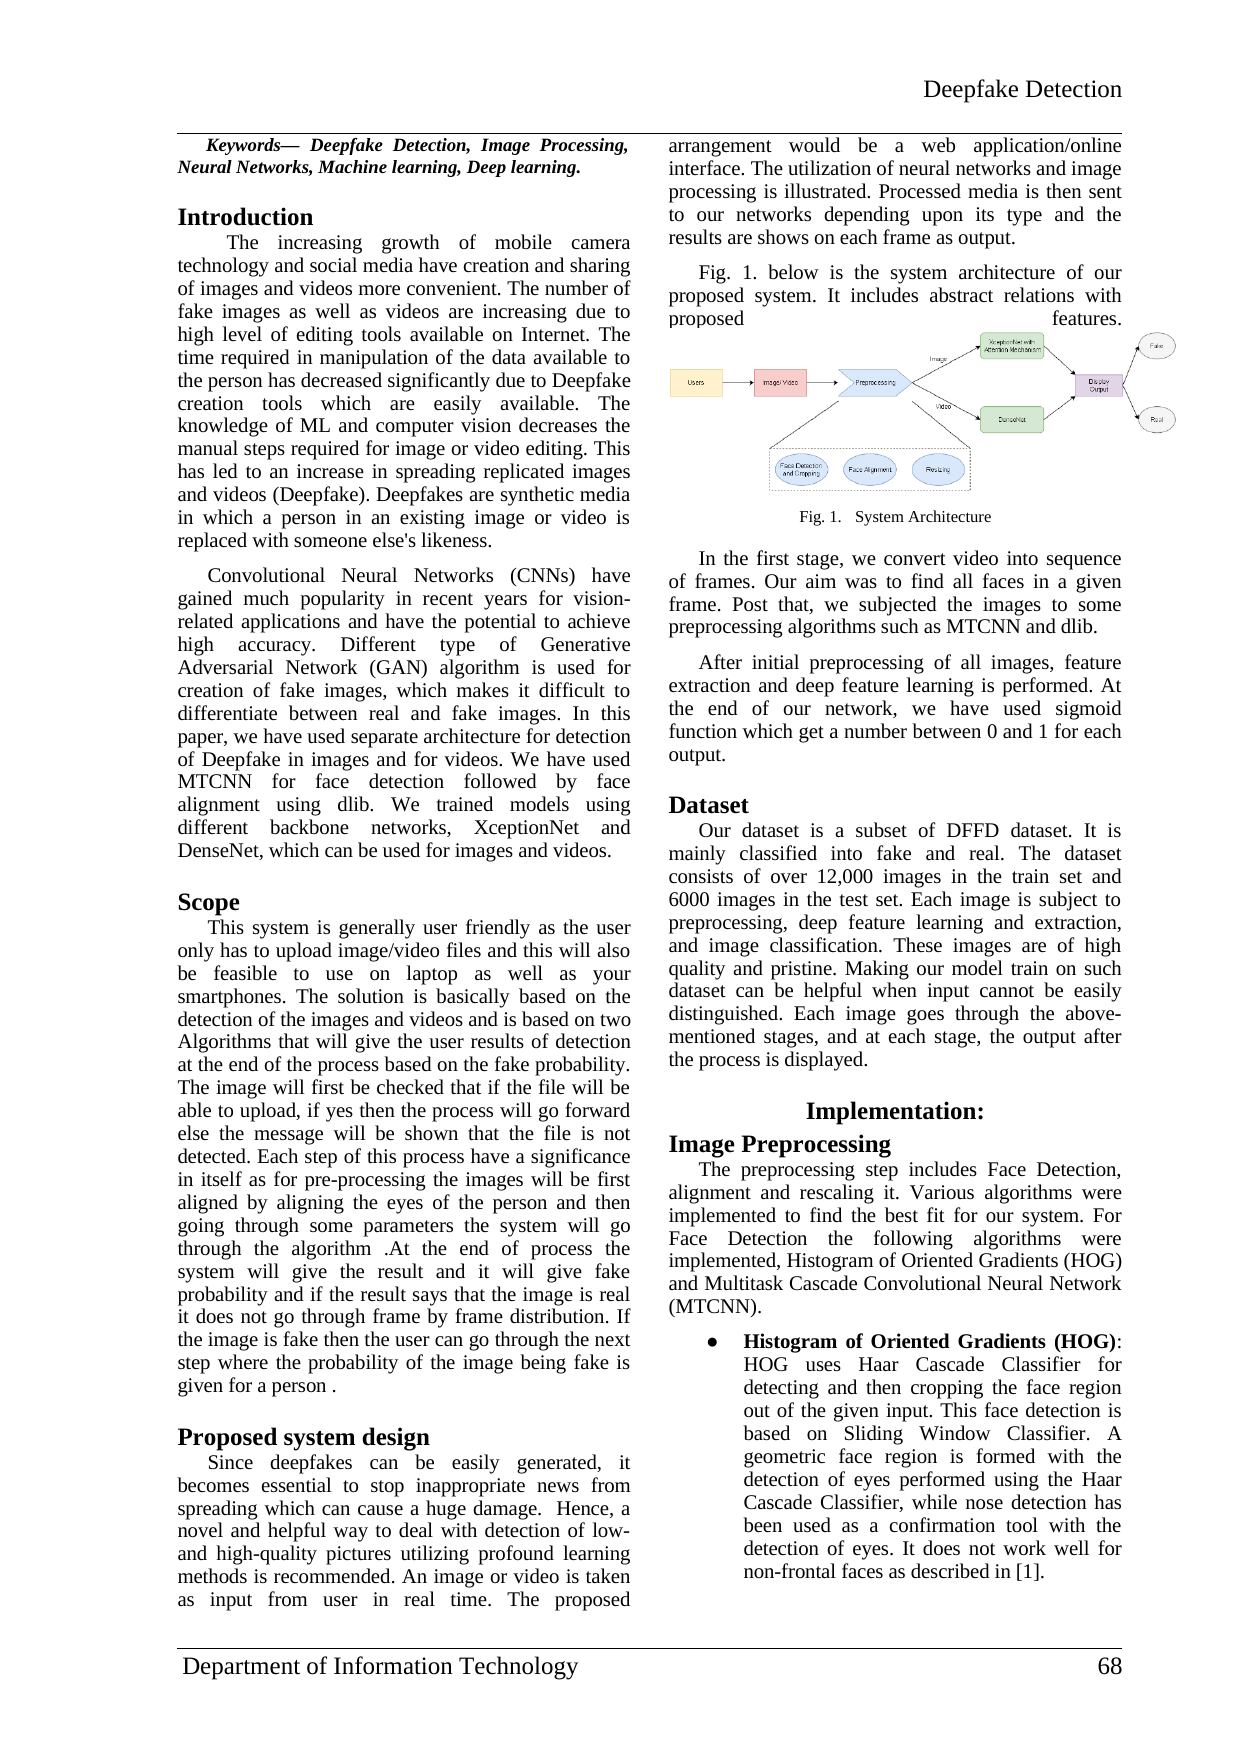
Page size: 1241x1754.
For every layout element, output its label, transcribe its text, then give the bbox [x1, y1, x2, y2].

text The increasing growth of mobile camera technology and social media have creation and sharing of images and videos more convenient. The number of fake images as well as videos are increasing due to high level of editing tools available on Internet. The time required in manipulation of the data available to the person has decreased significantly due to Deepfake creation tools which are easily available. The knowledge of ML and computer vision decreases the manual steps required for image or video editing. This has led to an increase in spreading replicated images and videos (Deepfake). Deepfakes are synthetic media in which a person in an existing image or video is replaced with someone else's likeness. [177, 231, 631, 552]
text This system is generally user friendly as the user only has to upload image/video files and this will also be feasible to use on laptop as well as your smartphones. The solution is basically based on the detection of the images and videos and is based on two Algorithms that will give the user results of detection at the end of the process based on the fake probability. The image will first be checked that if the file will be able to upload, if yes then the process will go forward else the message will be shown that the file is not detected. Each step of this process have a significance in itself as for pre-processing the images will be first aligned by aligning the eyes of the person and then going through some parameters the system will go through the algorithm .At the end of process the system will give the result and it will give fake probability and if the result says that the image is real it does not go through frame by frame distribution. If the image is fake then the user can go through the next step where the probability of the image being fake is given for a person . [177, 916, 631, 1397]
picture [668, 328, 1177, 495]
subtitle Introduction [177, 202, 631, 231]
text Since deepfakes can be easily generated, it becomes essential to stop inappropriate news from spreading which can cause a huge damage. Hence, a novel and helpful way to deal with detection of low- and high-quality pictures utilizing profound learning methods is recommended. An image or video is taken as input from user in real time. The proposed arrangement would be a web application/online interface. The utilization of neural networks and image processing is illustrated. Processed media is then sent to our networks depending upon its type and the results are shows on each frame as output. [177, 1451, 631, 1611]
text Since deepfakes can be easily generated, it becomes essential to stop inappropriate news from spreading which can cause a huge damage. Hence, a novel and helpful way to deal with detection of low- and high-quality pictures utilizing profound learning methods is recommended. An image or video is taken as input from user in real time. The proposed arrangement would be a web application/online interface. The utilization of neural networks and image processing is illustrated. Processed media is then sent to our networks depending upon its type and the results are shows on each frame as output. [668, 134, 1122, 249]
list Histogram of Oriented Gradients (HOG): HOG uses Haar Cascade Classifier for detecting and then cropping the face region out of the given input. This face detection is based on Sliding Window Classifier. A geometric face region is formed with the detection of eyes performed using the Haar Cascade Classifier, while nose detection has been used as a confirmation tool with the detection of eyes. It does not work well for non-frontal faces as described in [1]. [706, 1331, 1122, 1583]
text Our dataset is a subset of DFFD dataset. It is mainly classified into fake and real. The dataset consists of over 12,000 images in the train set and 6000 images in the test set. Each image is subject to preprocessing, deep feature learning and extraction, and image classification. These images are of high quality and pristine. Making our model train on such dataset can be helpful when input cannot be easily distinguished. Each image goes through the above-mentioned stages, and at each stage, the output after the process is displayed. [668, 819, 1122, 1071]
text System Architecture [668, 507, 1122, 526]
subtitle Dataset [668, 791, 1122, 819]
text Fig. 1. below is the system architecture of our proposed system. It includes abstract relations with proposed features. [668, 261, 1122, 328]
text Keywords— Deepfake Detection, Image Processing, Neural Networks, Machine learning, Deep learning. [177, 134, 631, 177]
subtitle Implementation: [668, 1096, 1122, 1125]
subtitle Image Preprocessing [668, 1129, 1122, 1158]
subtitle Scope [177, 887, 631, 916]
subtitle Proposed system design [177, 1422, 631, 1451]
text Convolutional Neural Networks (CNNs) have gained much popularity in recent years for vision-related applications and have the potential to achieve high accuracy. Different type of Generative Adversarial Network (GAN) algorithm is used for creation of fake images, which makes it difficult to differentiate between real and fake images. In this paper, we have used separate architecture for detection of Deepfake in images and for videos. We have used MTCNN for face detection followed by face alignment using dlib. We trained models using different backbone networks, XceptionNet and DenseNet, which can be used for images and videos. [177, 564, 631, 862]
text After initial preprocessing of all images, feature extraction and deep feature learning is performed. At the end of our network, we have used sigmoid function which get a number between 0 and 1 for each output. [668, 651, 1122, 766]
text In the first stage, we convert video into sequence of frames. Our aim was to find all faces in a given frame. Post that, we subjected the images to some preprocessing algorithms such as MTCNN and dlib. [668, 547, 1122, 638]
text The preprocessing step includes Face Detection, alignment and rescaling it. Various algorithms were implemented to find the best fit for our system. For Face Detection the following algorithms were implemented, Histogram of Oriented Gradients (HOG) and Multitask Cascade Convolutional Neural Network (MTCNN). [668, 1158, 1122, 1318]
